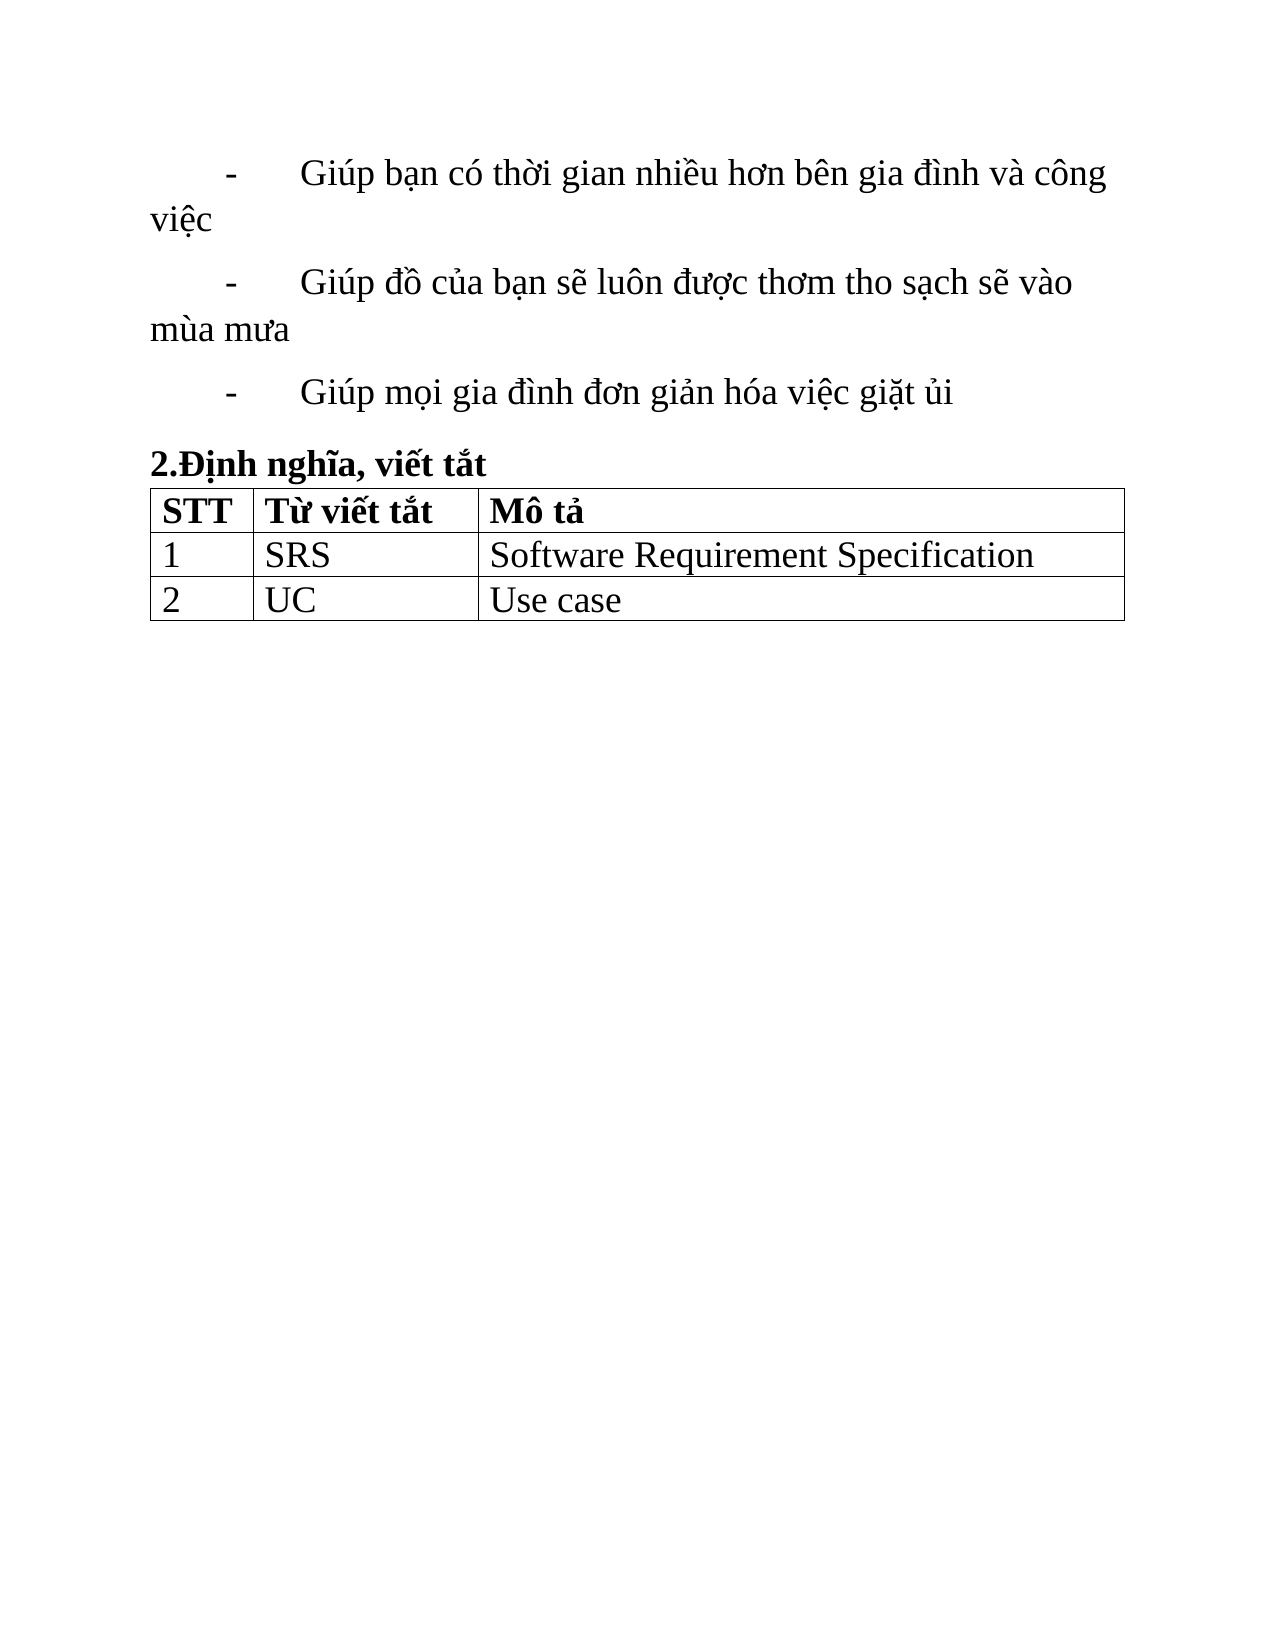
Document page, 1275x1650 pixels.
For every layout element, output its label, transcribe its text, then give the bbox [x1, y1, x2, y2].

table_header Mô tả [479, 489, 1124, 532]
table_header Từ viết tắt [254, 489, 478, 532]
table_cell SRS [254, 533, 478, 576]
text - Giúp mọi gia đình đơn giản hóa việc giặt ủi [150, 369, 1125, 413]
table_cell 1 [151, 533, 253, 576]
table_cell 2 [151, 577, 253, 620]
text - Giúp bạn có thời gian nhiều hơn bên gia đình và công việc [150, 150, 1125, 240]
table_cell Use case [479, 577, 1124, 620]
table_header STT [151, 489, 253, 532]
text - Giúp đồ của bạn sẽ luôn được thơm tho sạch sẽ vào mùa mưa [150, 260, 1125, 349]
table_cell UC [254, 577, 478, 620]
table_cell Software Requirement Specification [479, 533, 1124, 576]
subtitle 2.Định nghĩa, viết tắt [150, 441, 1125, 484]
